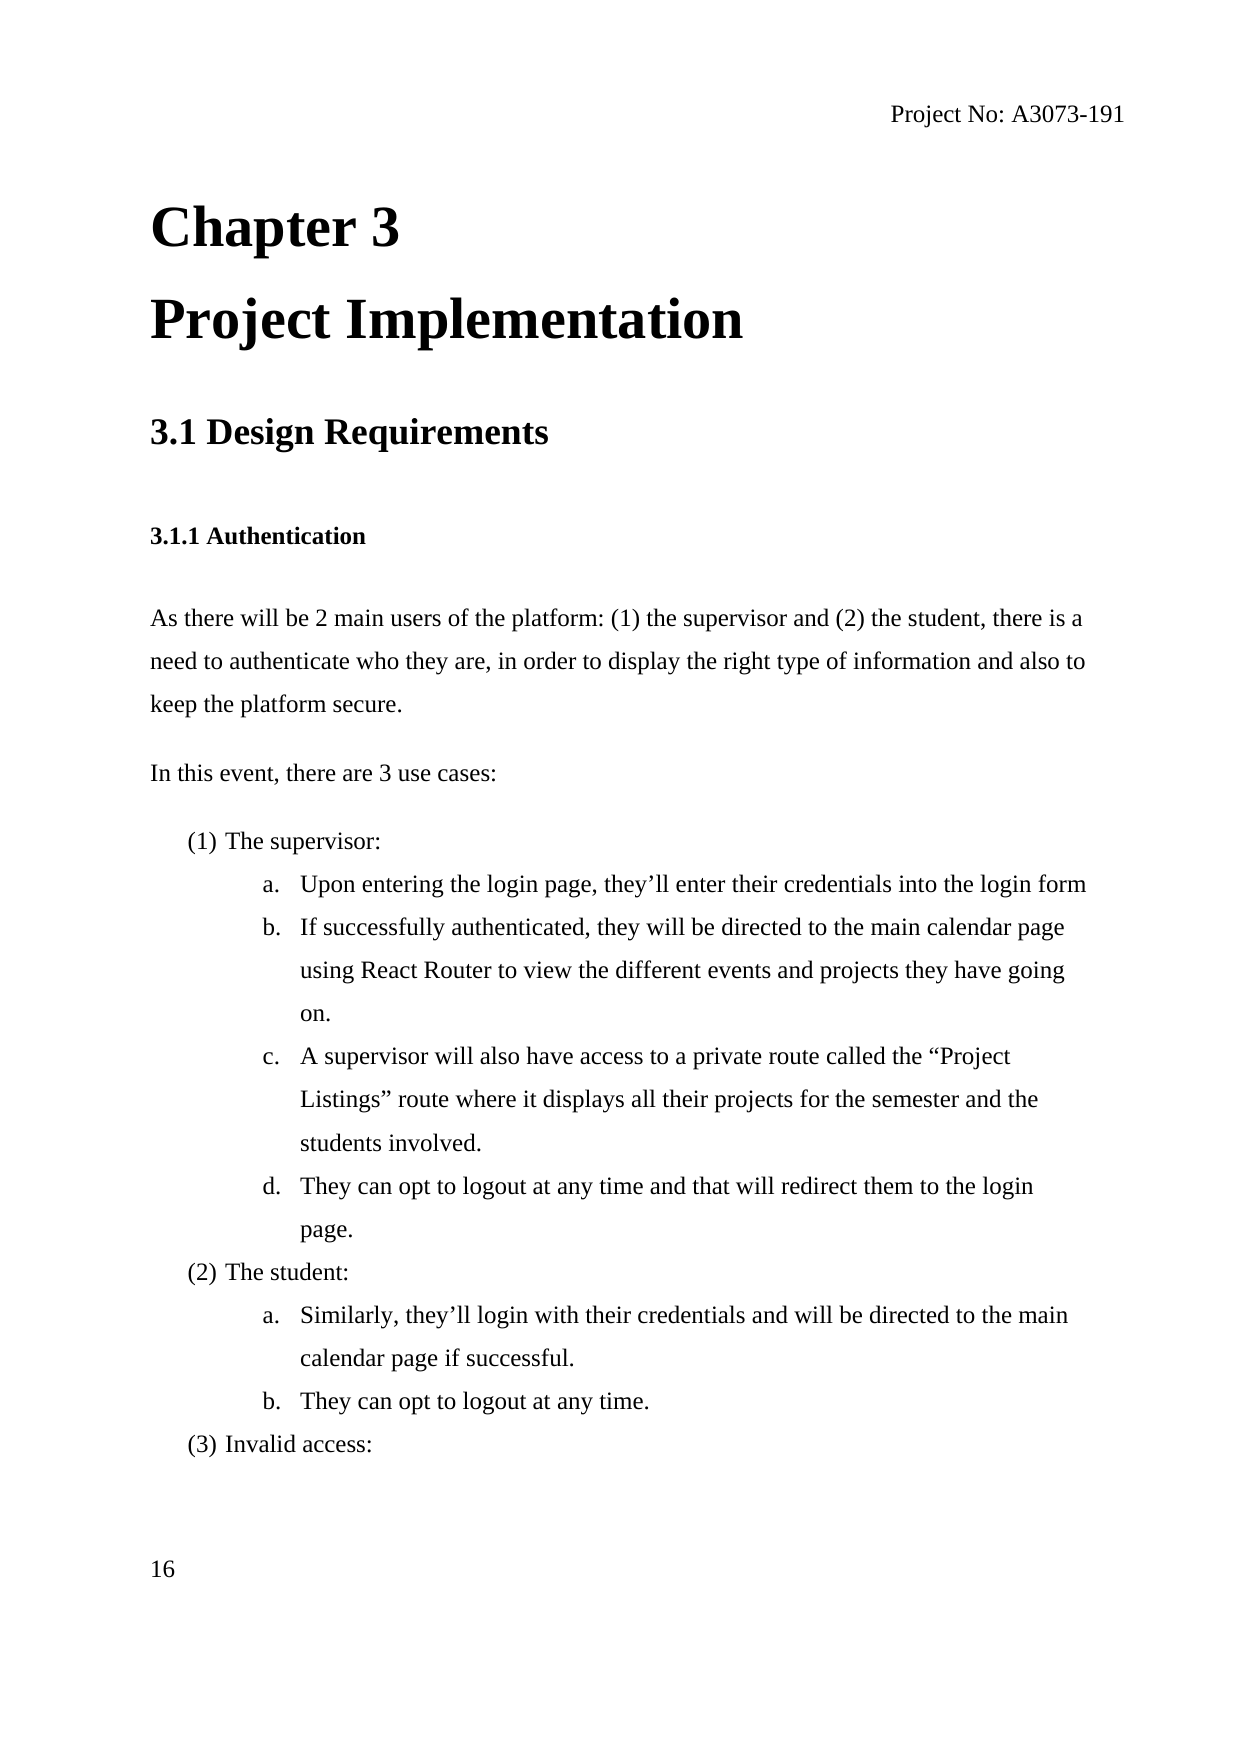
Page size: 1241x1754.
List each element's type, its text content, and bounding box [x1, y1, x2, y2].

text In this event, there are 3 use cases: [150, 758, 1090, 786]
list Upon entering the login page, they’ll enter their credentials into the login form [262, 869, 1090, 898]
list They can opt to logout at any time. [262, 1386, 1090, 1415]
text As there will be 2 main users of the platform: (1) the supervisor and (2) the student, there is a need to authenticate who they are, in order to display the right type of information and also to keep the platform secure. [150, 603, 1090, 718]
list A supervisor will also have access to a private route called the “Project Listings” route where it displays all their projects for the semester and the students involved. [262, 1041, 1090, 1156]
subtitle 3.1.1 Authentication [150, 521, 1090, 549]
list The student: [187, 1257, 1090, 1286]
list Similarly, they’ll login with their credentials and will be directed to the main calendar page if successful. [262, 1300, 1090, 1372]
list Invalid access: [187, 1429, 1090, 1458]
subtitle 3.1 Design Requirements [150, 409, 1090, 453]
list They can opt to logout at any time and that will redirect them to the login page. [262, 1171, 1090, 1243]
list If successfully authenticated, they will be directed to the main calendar page using React Router to view the different events and projects they have going on. [262, 912, 1090, 1027]
list The supervisor: [187, 826, 1090, 854]
subtitle Project Implementation [150, 284, 1090, 351]
